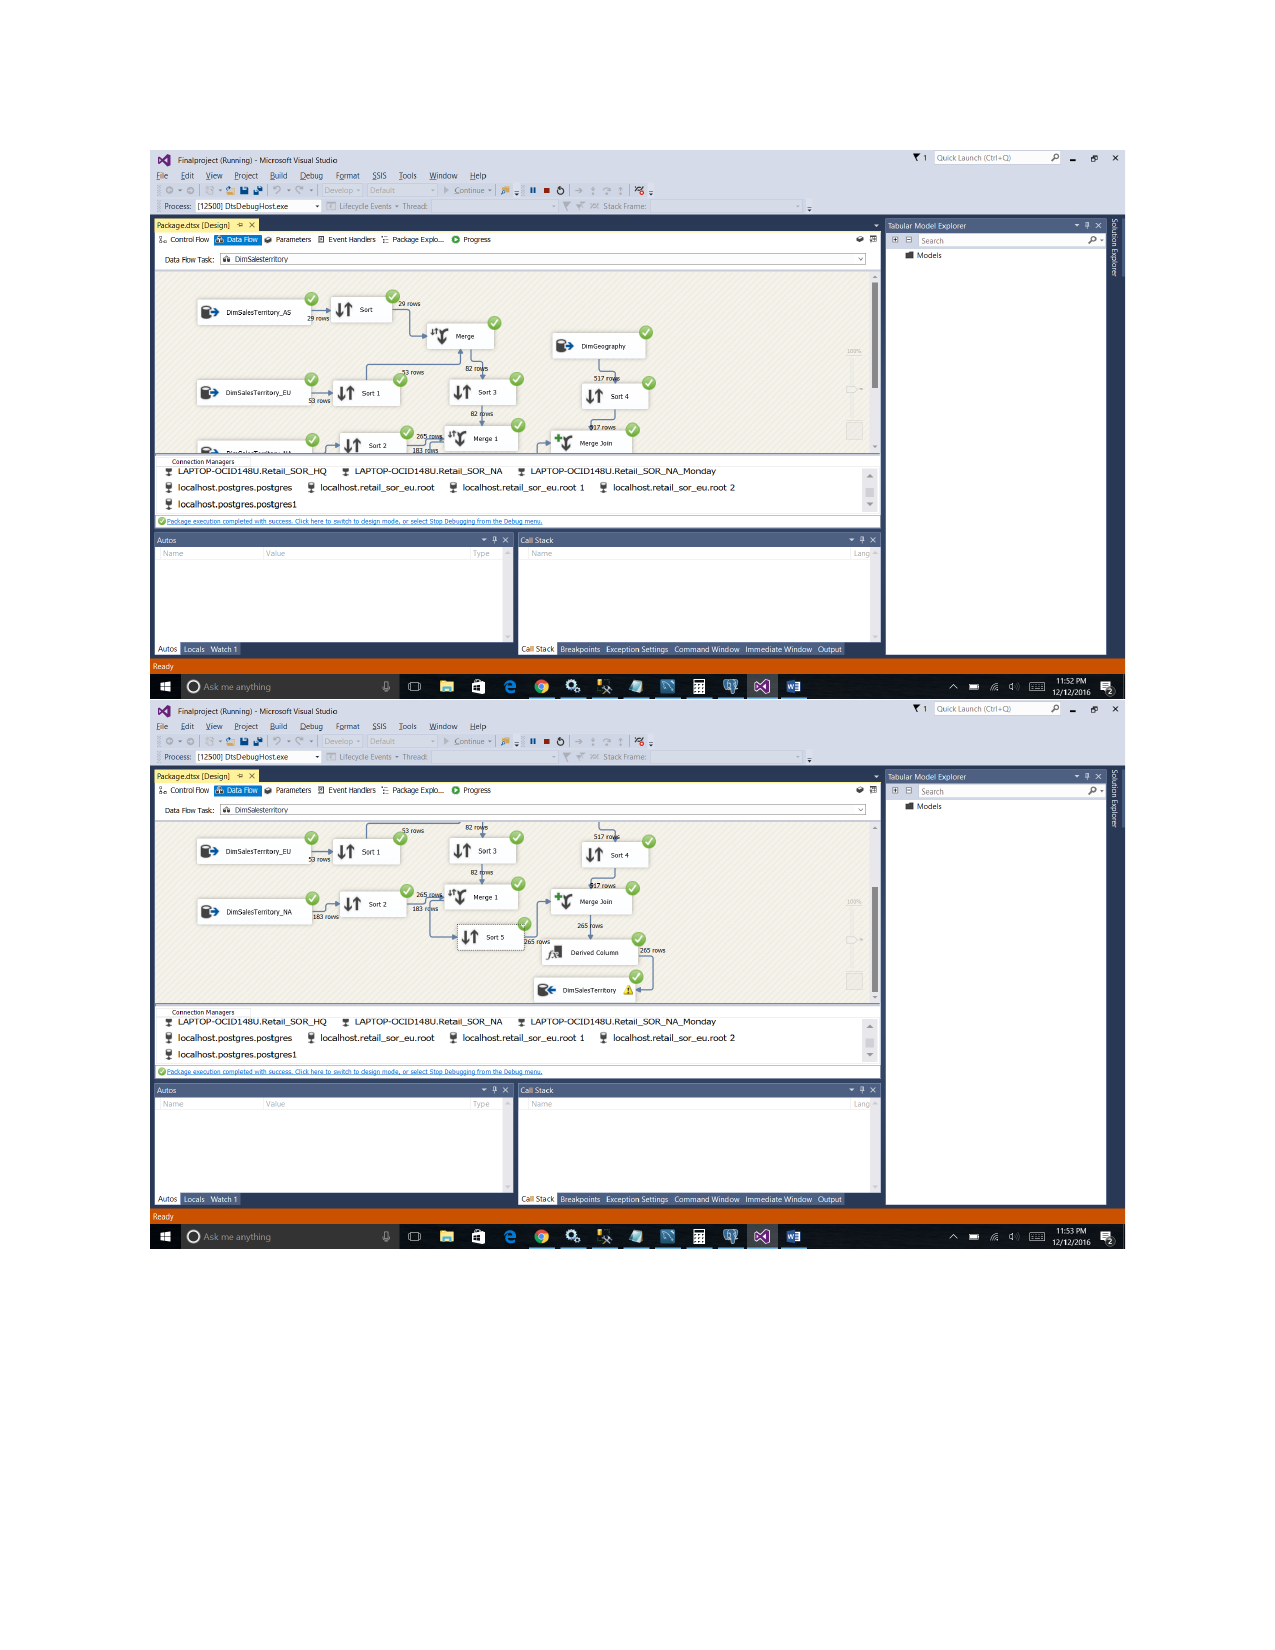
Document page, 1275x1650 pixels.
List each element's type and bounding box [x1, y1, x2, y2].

picture [150, 700, 1125, 1249]
picture [150, 150, 1125, 699]
